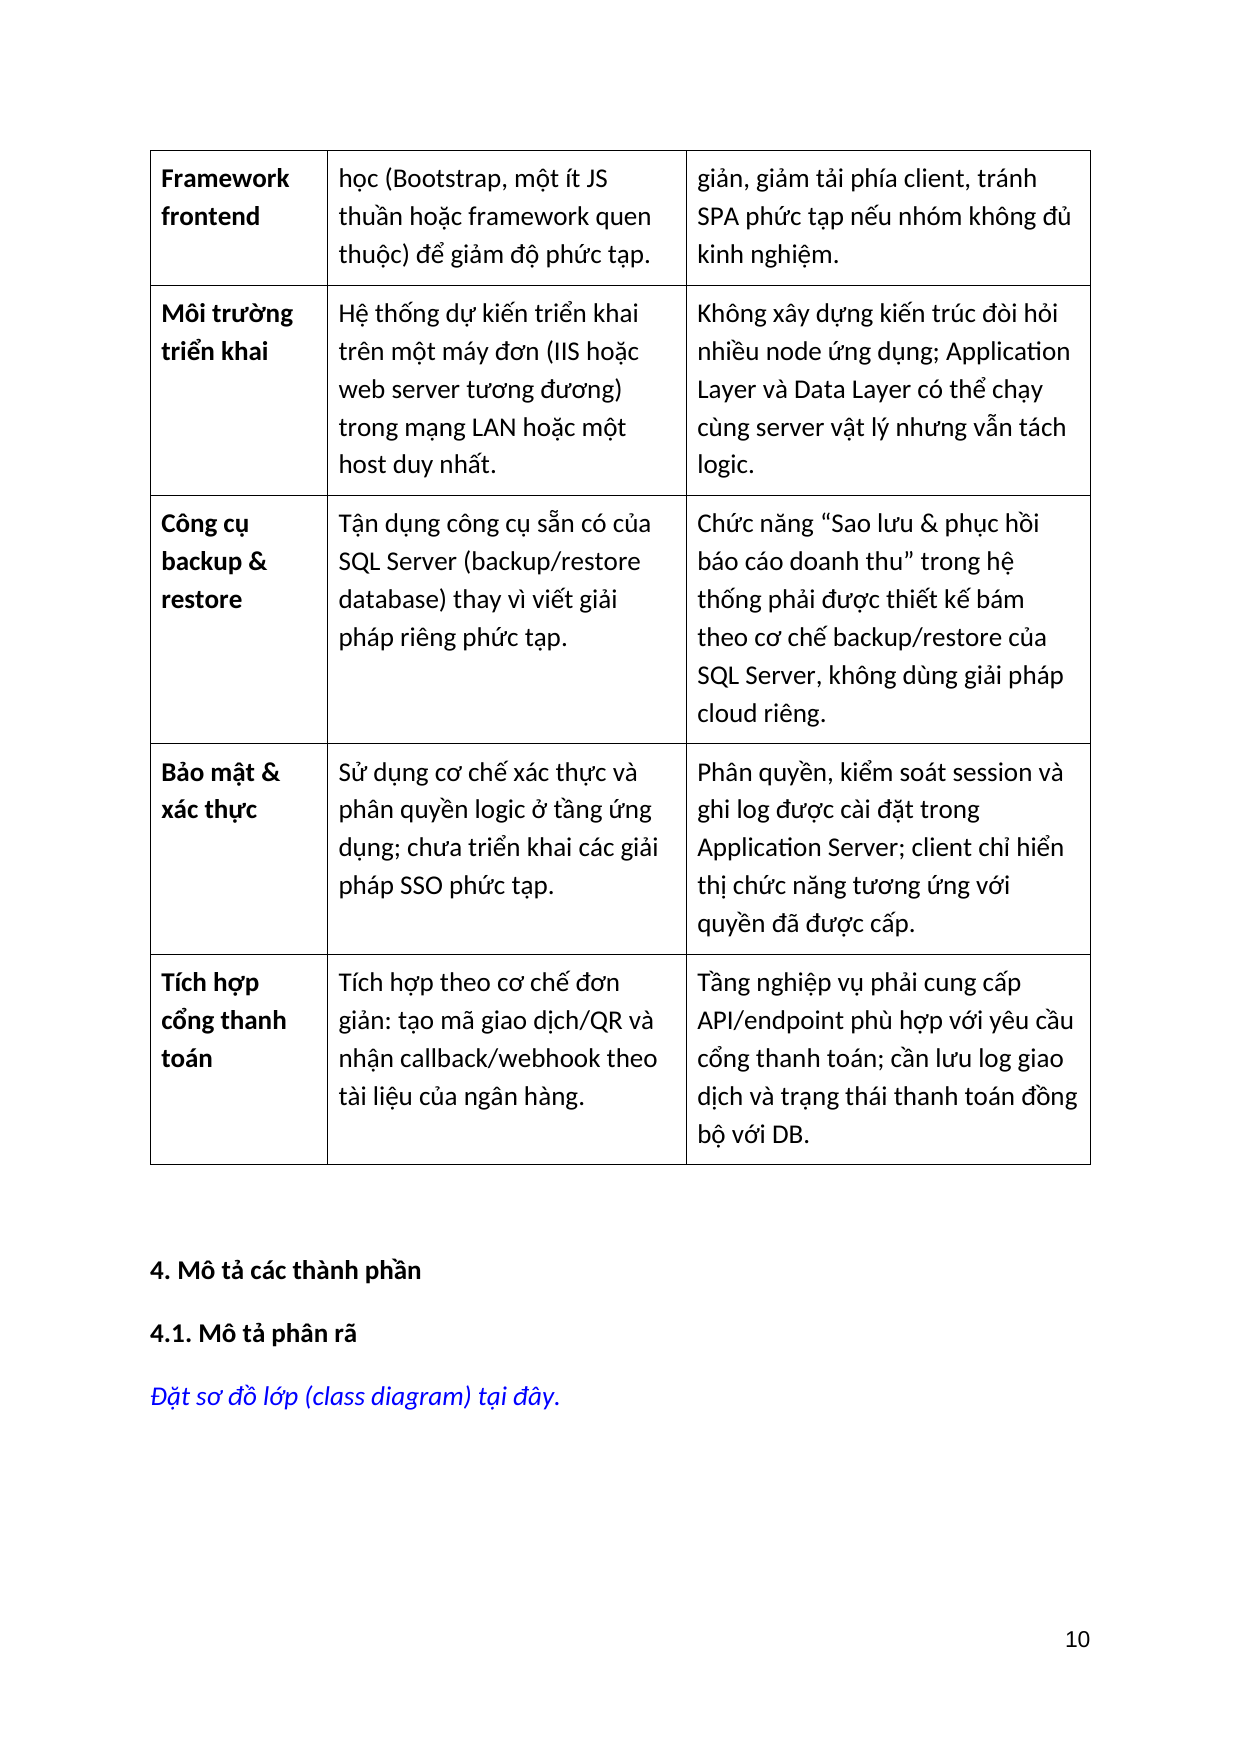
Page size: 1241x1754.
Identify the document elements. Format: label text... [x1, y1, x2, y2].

table_cell Sử dụng cơ chế xác thực và phân quyền logic ở tầng ứng dụng; chưa triển khai các giải pháp SSO phức tạp. [328, 744, 686, 954]
text Đặt sơ đồ lớp (class diagram) tại đây. [150, 1379, 1090, 1412]
table_cell Môi trường triển khai [151, 286, 327, 495]
table_cell Không xây dựng kiến trúc đòi hỏi nhiều node ứng dụng; Application Layer và Data Layer có thể chạy cùng server vật lý nhưng vẫn tách logic. [687, 286, 1090, 495]
subtitle 4. Mô tả các thành phần [150, 1253, 1090, 1286]
table_cell Tận dụng công cụ sẵn có của SQL Server (backup/restore database) thay vì viết giải pháp riêng phức tạp. [328, 496, 686, 743]
table_cell Tích hợp theo cơ chế đơn giản: tạo mã giao dịch/QR và nhận callback/webhook theo tài liệu của ngân hàng. [328, 955, 686, 1164]
subtitle 4.1. Mô tả phân rã [150, 1316, 1090, 1349]
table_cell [328, 151, 686, 284]
table_cell Chức năng “Sao lưu & phục hồi báo cáo doanh thu” trong hệ thống phải được thiết kế bám theo cơ chế backup/restore của SQL Server, không dùng giải pháp cloud riêng. [687, 496, 1090, 743]
table_cell Công cụ backup & restore [151, 496, 327, 743]
table_cell Hệ thống dự kiến triển khai trên một máy đơn (IIS hoặc web server tương đương) trong mạng LAN hoặc một host duy nhất. [328, 286, 686, 495]
table_cell Tầng nghiệp vụ phải cung cấp API/endpoint phù hợp với yêu cầu cổng thanh toán; cần lưu log giao dịch và trạng thái thanh toán đồng bộ với DB. [687, 955, 1090, 1164]
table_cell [151, 151, 327, 284]
table_cell Bảo mật & xác thực [151, 744, 327, 954]
table_cell Tích hợp cổng thanh toán [151, 955, 327, 1164]
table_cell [687, 151, 1090, 284]
table_cell Phân quyền, kiểm soát session và ghi log được cài đặt trong Application Server; client chỉ hiển thị chức năng tương ứng với quyền đã được cấp. [687, 744, 1090, 954]
